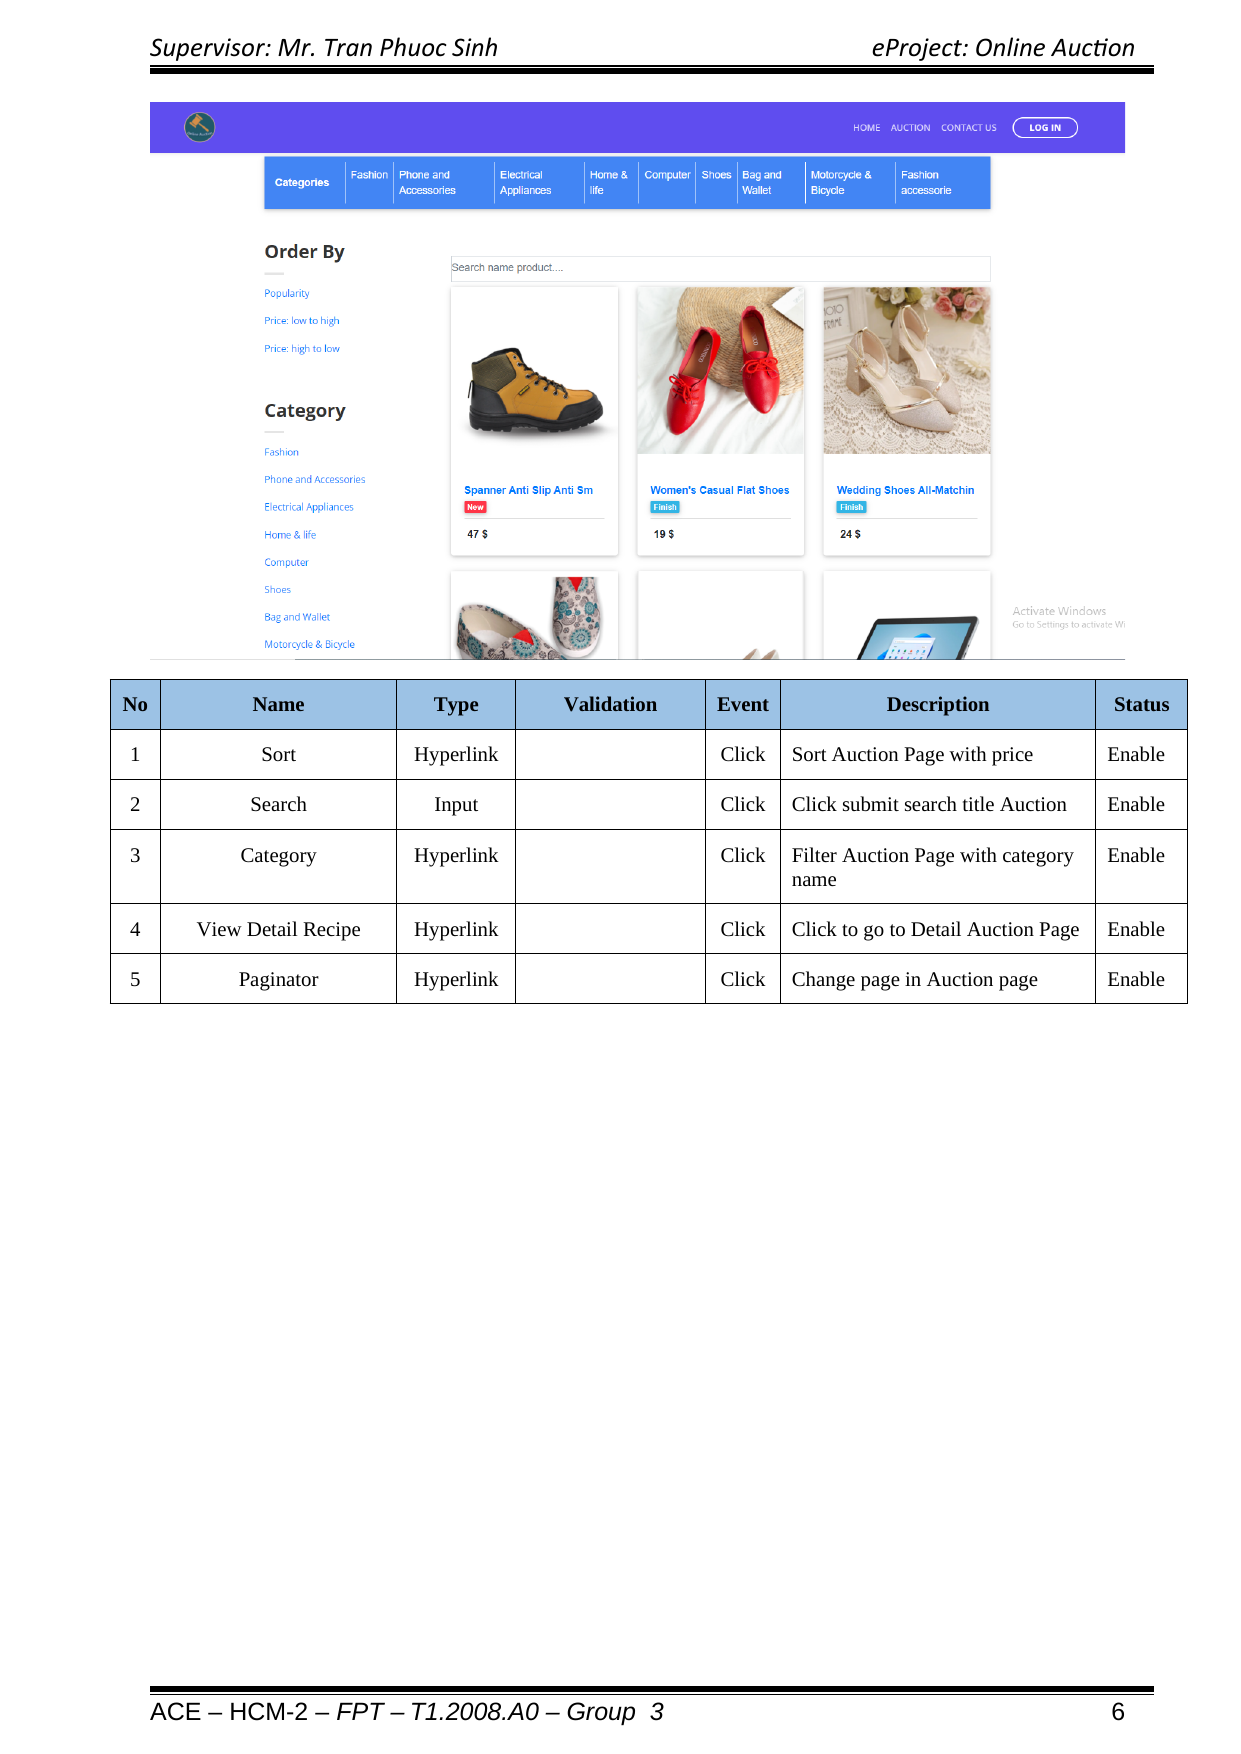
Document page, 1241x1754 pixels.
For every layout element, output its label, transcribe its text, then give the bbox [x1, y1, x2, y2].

table_cell Enable [1096, 904, 1187, 953]
table_cell [516, 904, 705, 953]
table_cell Paginator [161, 954, 396, 1003]
table_cell Click [706, 954, 780, 1003]
table_cell Click submit search title Auction [781, 780, 1095, 829]
table_cell Sort [161, 730, 396, 779]
table_cell Hyperlink [397, 730, 515, 779]
table_header Event [706, 680, 780, 729]
table_header No [111, 680, 160, 729]
table_cell 5 [111, 954, 160, 1003]
table_cell 3 [111, 830, 160, 903]
table_cell Search [161, 780, 396, 829]
table_cell Hyperlink [397, 954, 515, 1003]
table_cell [516, 780, 705, 829]
table_cell 4 [111, 904, 160, 953]
table_header Validation [516, 680, 705, 729]
table_header Status [1096, 680, 1187, 729]
table_cell [516, 730, 705, 779]
table_header Type [397, 680, 515, 729]
table_cell Click [706, 830, 780, 903]
table_cell Input [397, 780, 515, 829]
table_cell 2 [111, 780, 160, 829]
table_cell View Detail Recipe [161, 904, 396, 953]
table_header Name [161, 680, 396, 729]
table_cell 1 [111, 730, 160, 779]
table_cell Hyperlink [397, 830, 515, 903]
table_cell [516, 830, 705, 903]
table_cell [516, 954, 705, 1003]
table_cell Filter Auction Page with category name [781, 830, 1095, 903]
table_cell Enable [1096, 830, 1187, 903]
table_cell Sort Auction Page with price [781, 730, 1095, 779]
table_cell Enable [1096, 954, 1187, 1003]
table_cell Click [706, 730, 780, 779]
table_cell Click to go to Detail Auction Page [781, 904, 1095, 953]
table_cell Change page in Auction page [781, 954, 1095, 1003]
table_cell Category [161, 830, 396, 903]
table_header Description [781, 680, 1095, 729]
table_cell Click [706, 780, 780, 829]
table_cell Click [706, 904, 780, 953]
table_cell Hyperlink [397, 904, 515, 953]
table_cell Enable [1096, 780, 1187, 829]
table_cell Enable [1096, 730, 1187, 779]
picture [150, 102, 1125, 660]
